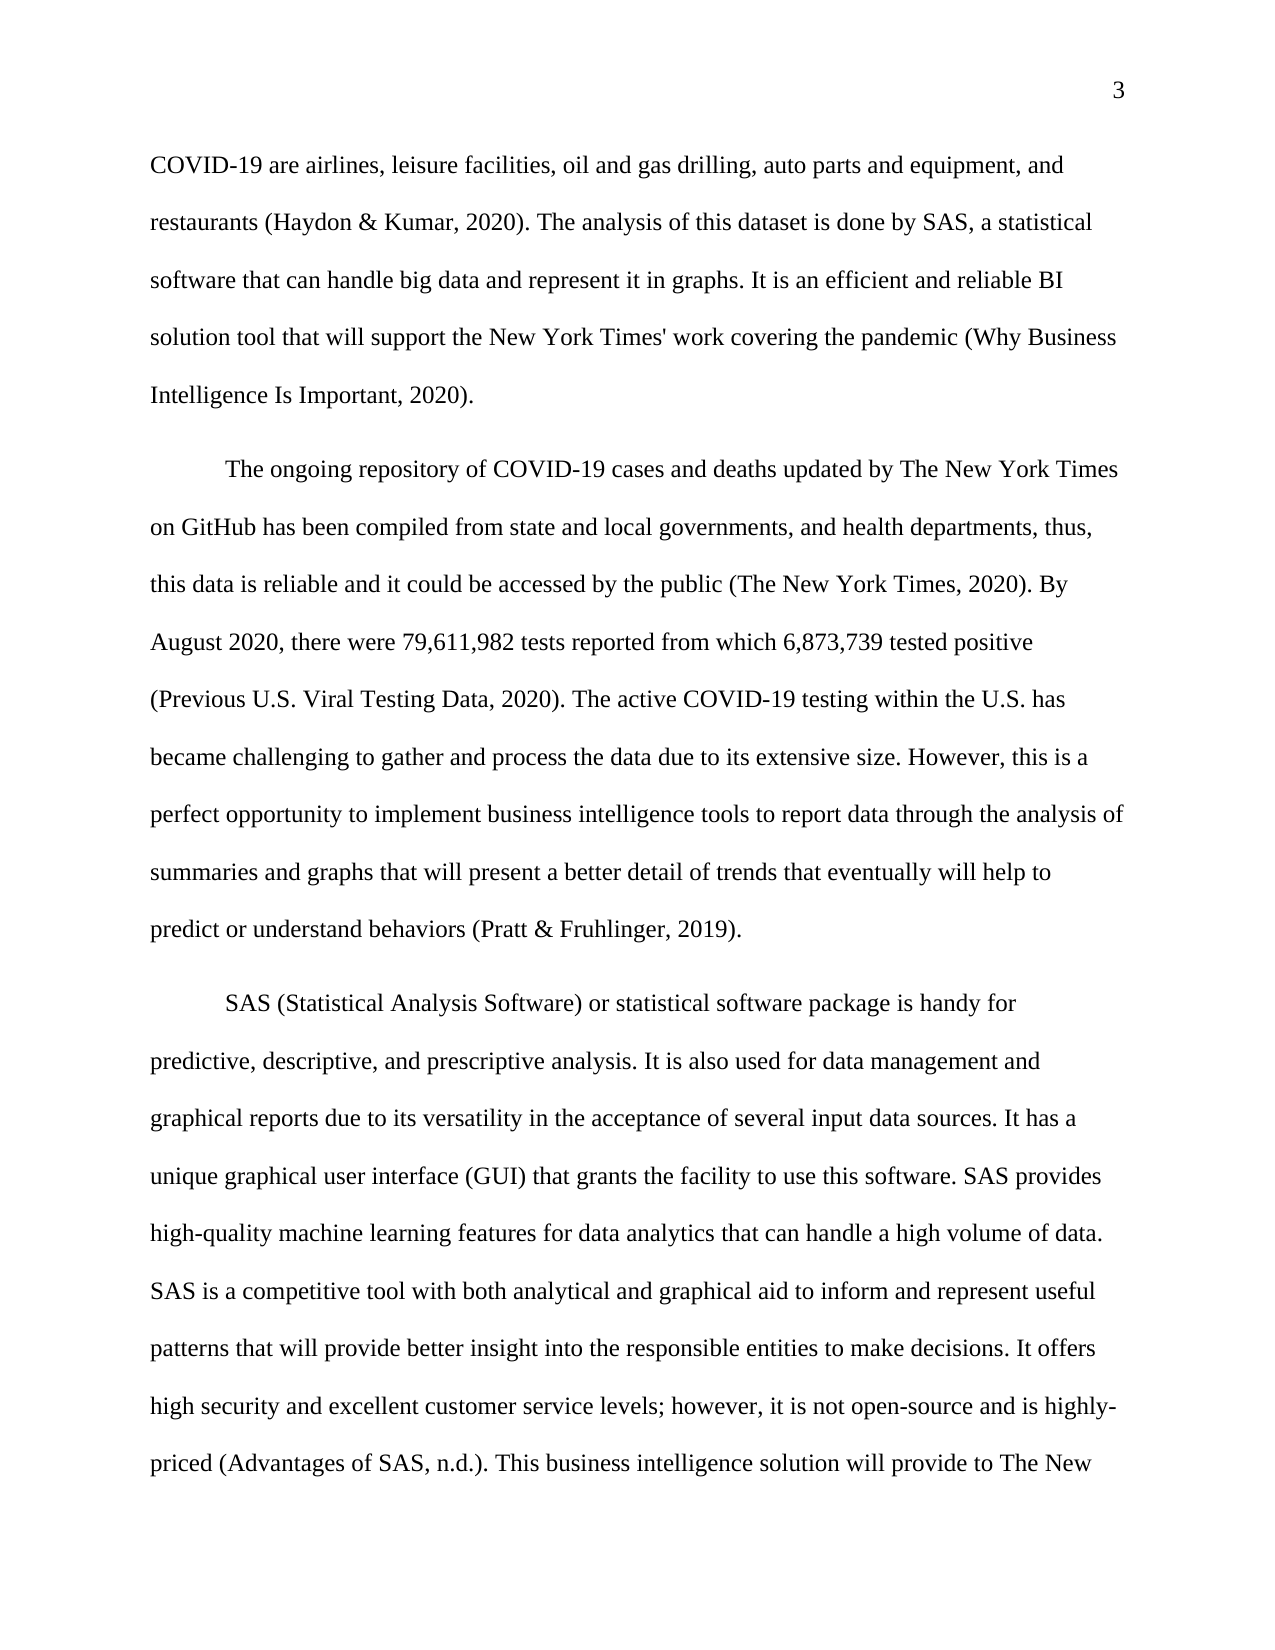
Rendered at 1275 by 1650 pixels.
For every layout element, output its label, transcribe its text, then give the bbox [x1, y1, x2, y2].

text The ongoing repository of COVID-19 cases and deaths updated by The New York Times on GitHub has been compiled from state and local governments, and health departments, thus, this data is reliable and it could be accessed by the public (The New York Times, 2020). By August 2020, there were 79,611,982 tests reported from which 6,873,739 tested positive (Previous U.S. Viral Testing Data, 2020). The active COVID-19 testing within the U.S. has became challenging to gather and process the data due to its extensive size. However, this is a perfect opportunity to implement business intelligence tools to report data through the analysis of summaries and graphs that will present a better detail of trends that eventually will help to predict or understand behaviors (Pratt & Fruhlinger, 2019). [150, 454, 1125, 943]
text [150, 150, 1125, 409]
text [150, 988, 1125, 1477]
